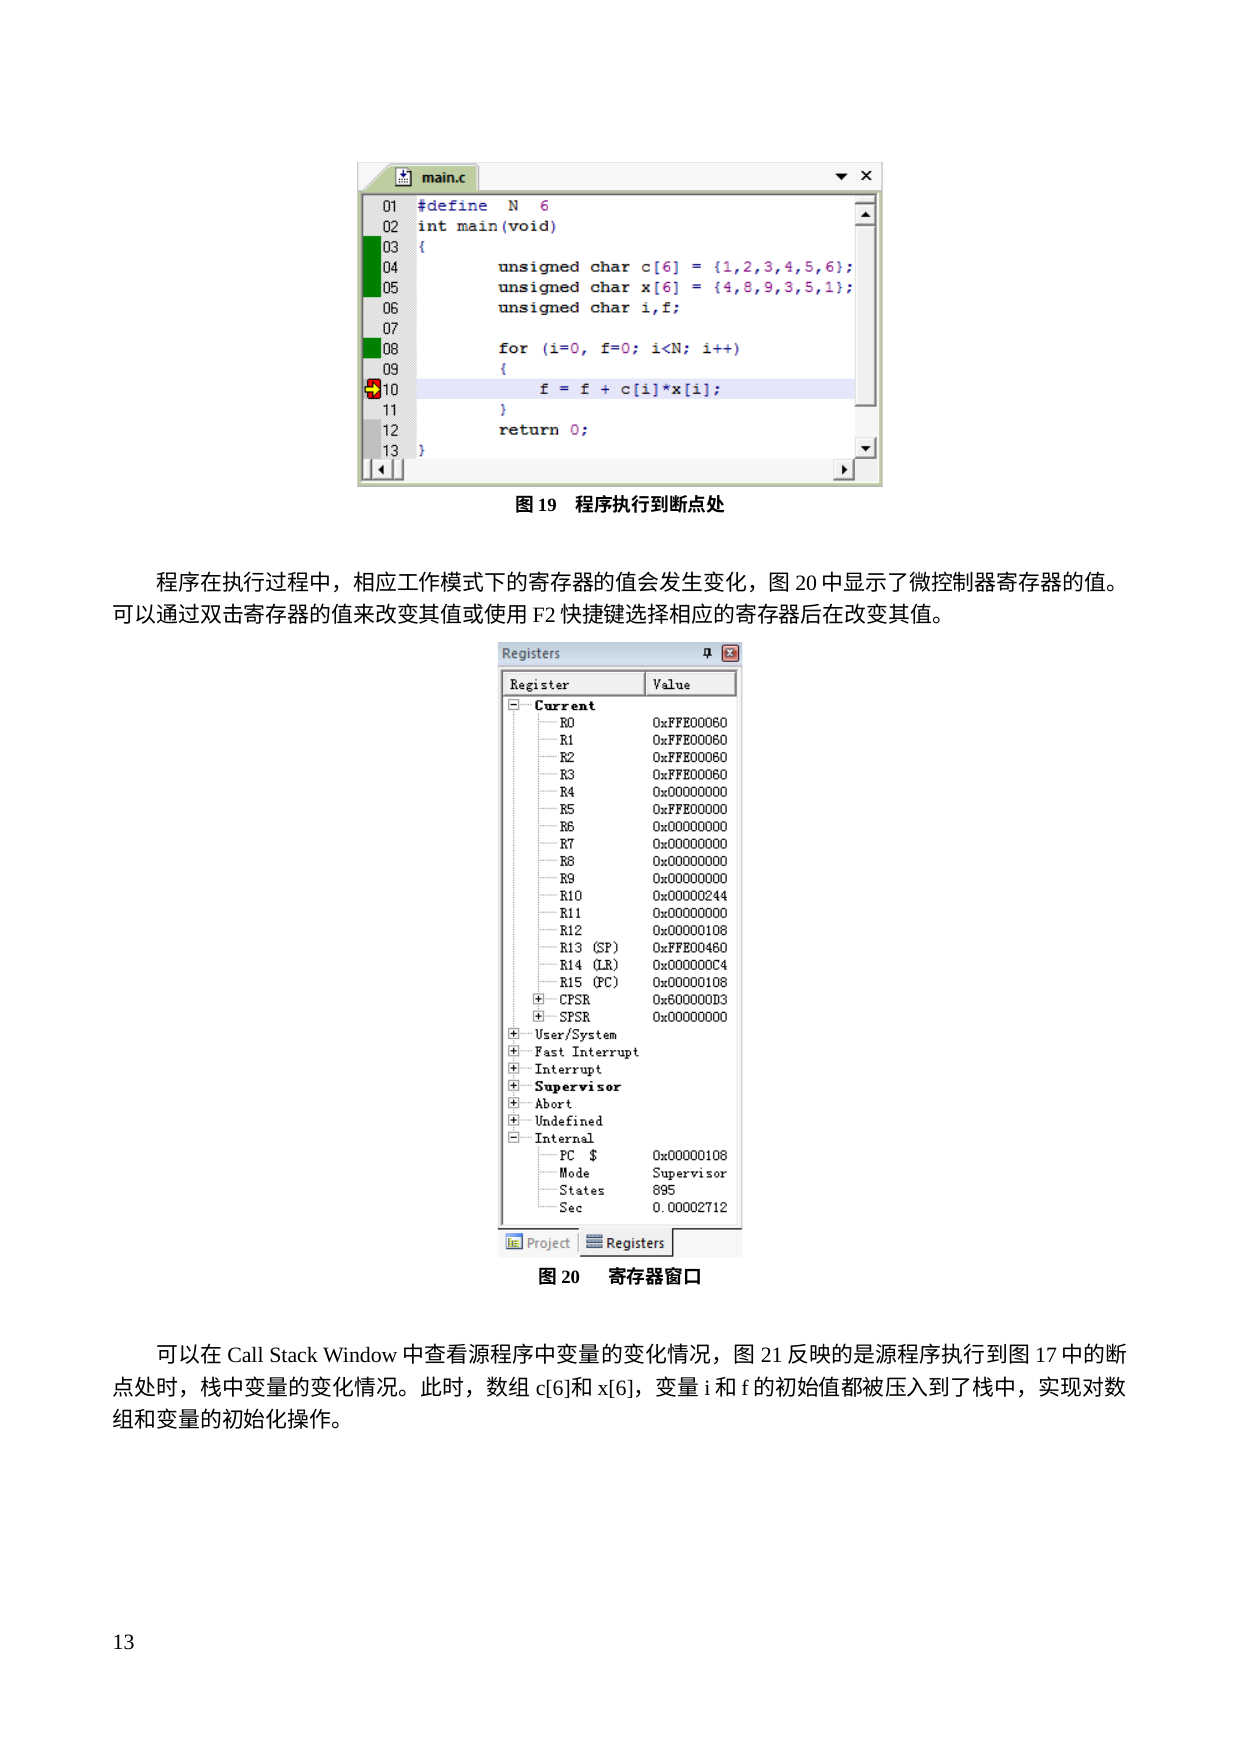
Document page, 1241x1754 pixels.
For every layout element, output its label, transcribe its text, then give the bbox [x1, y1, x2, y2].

picture [497, 642, 743, 1258]
text 程序在执行过程中，相应工作模式下的寄存器的值会发生变化，图20中显示了微控制器寄存器的值。可以通过双击寄存器的值来改变其值或使用F2快捷键选择相应的寄存器后在改变其值。 [112, 564, 1128, 629]
picture [357, 162, 883, 487]
text 图19 程序执行到断点处 [112, 487, 1128, 519]
text 可以在Call Stack Window中查看源程序中变量的变化情况，图21反映的是源程序执行到图17中的断点处时，栈中变量的变化情况。此时，数组c[6]和x[6]，变量i和f的初始值都被压入到了栈中，实现对数组和变量的初始化操作。 [112, 1337, 1128, 1434]
text 图20 寄存器窗口 [112, 1259, 1128, 1292]
